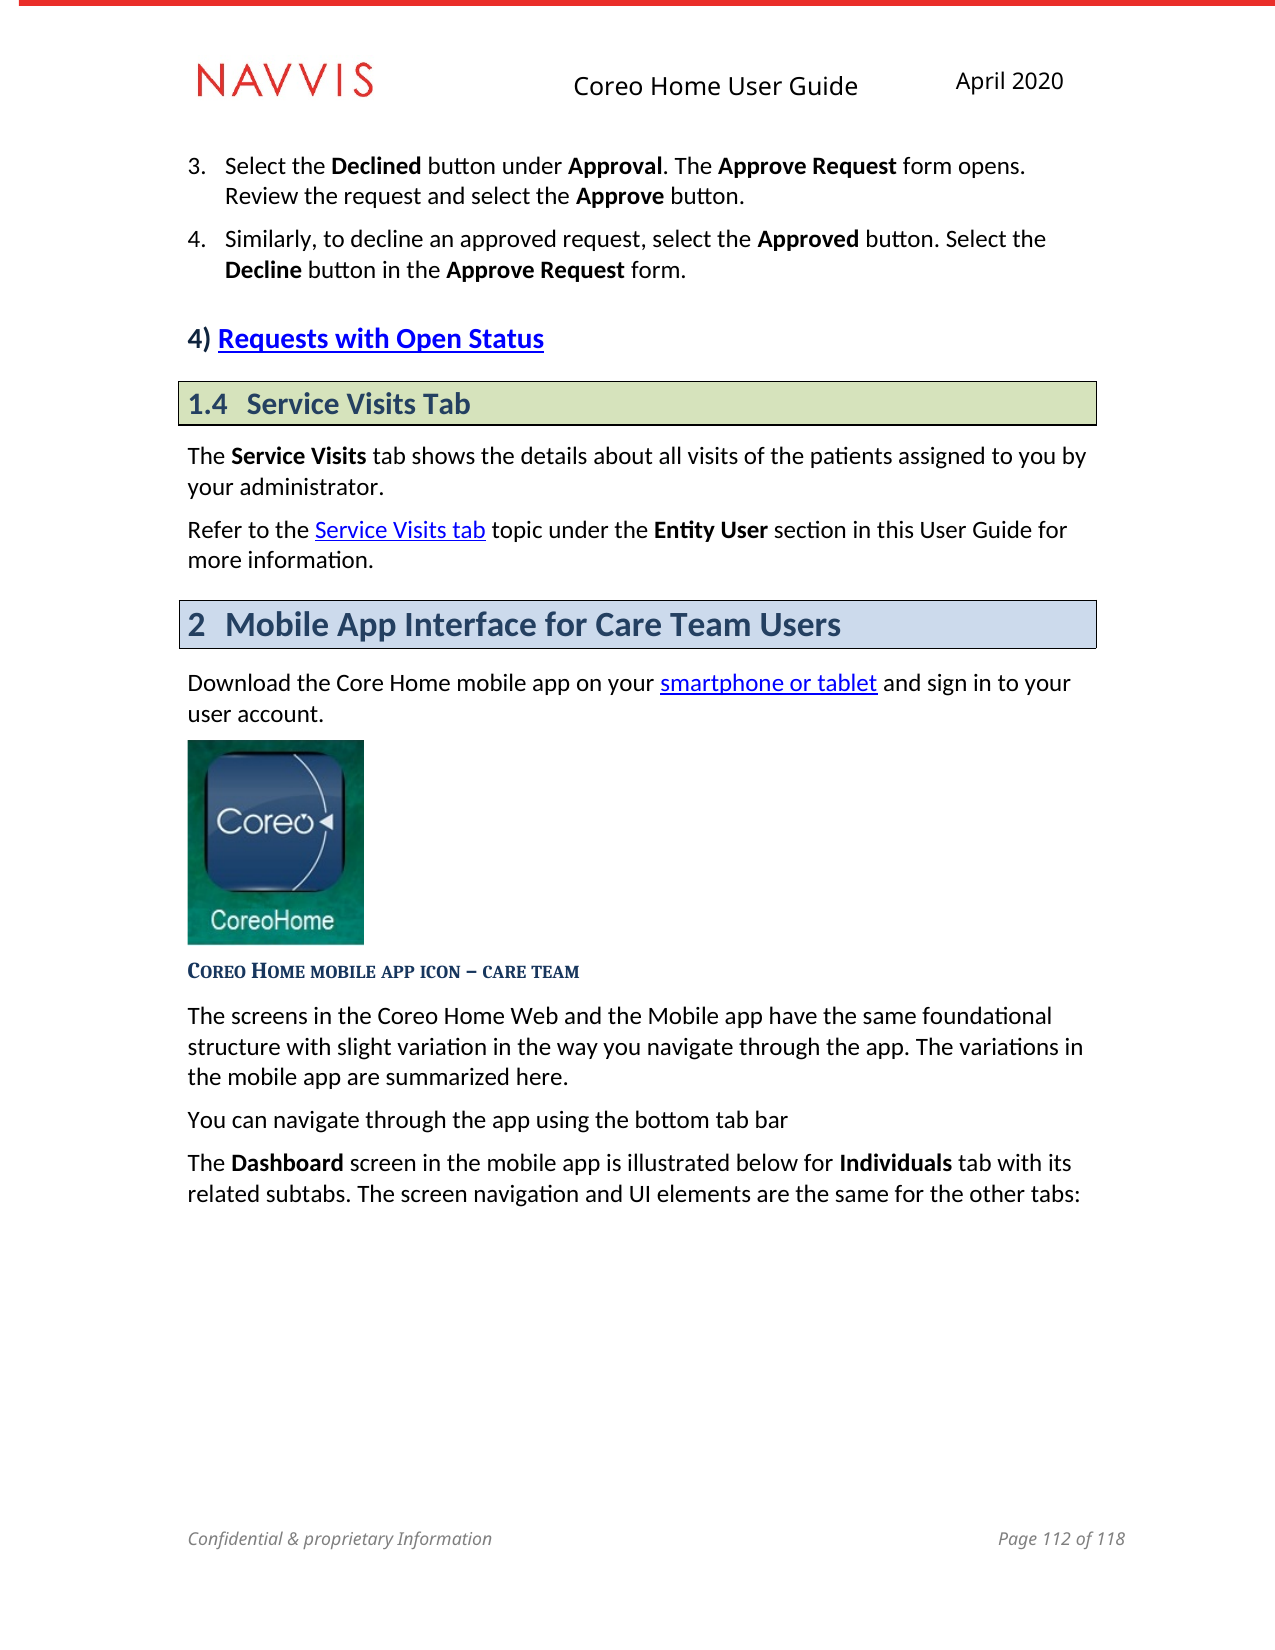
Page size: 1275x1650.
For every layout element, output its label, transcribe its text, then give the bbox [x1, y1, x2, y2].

text You can navigate through the app using the bottom tab bar [187, 1104, 1087, 1135]
list Select the Declined button under Approval. The Approve Request form opens. Review the request and select the Approve button. [187, 150, 1087, 211]
text Coreo Home mobile app icon – care team [187, 958, 1058, 984]
subtitle Mobile App Interface for Care Team Users [180, 601, 1096, 648]
text Refer to the Service Visits tab topic under the Entity User section in this User Guide for more information. [187, 514, 1087, 575]
subtitle 4) Requests with Open Status [187, 321, 1087, 356]
text Download the Core Home mobile app on your smartphone or tablet and sign in to your user account. [187, 667, 1087, 728]
picture [187, 55, 383, 104]
picture [187, 740, 364, 946]
text The screens in the Coreo Home Web and the Mobile app have the same foundational structure with slight variation in the way you navigate through the app. The variations in the mobile app are summarized here. [187, 1000, 1087, 1092]
list Similarly, to decline an approved request, select the Approved button. Select the Decline button in the Approve Request form. [187, 223, 1087, 284]
subtitle Service Visits Tab [179, 382, 1096, 424]
text The Service Visits tab shows the details about all visits of the patients assigned to you by your administrator. [187, 440, 1087, 501]
text The Dashboard screen in the mobile app is illustrated below for Individuals tab with its related subtabs. The screen navigation and UI elements are the same for the other tabs: [187, 1147, 1087, 1208]
